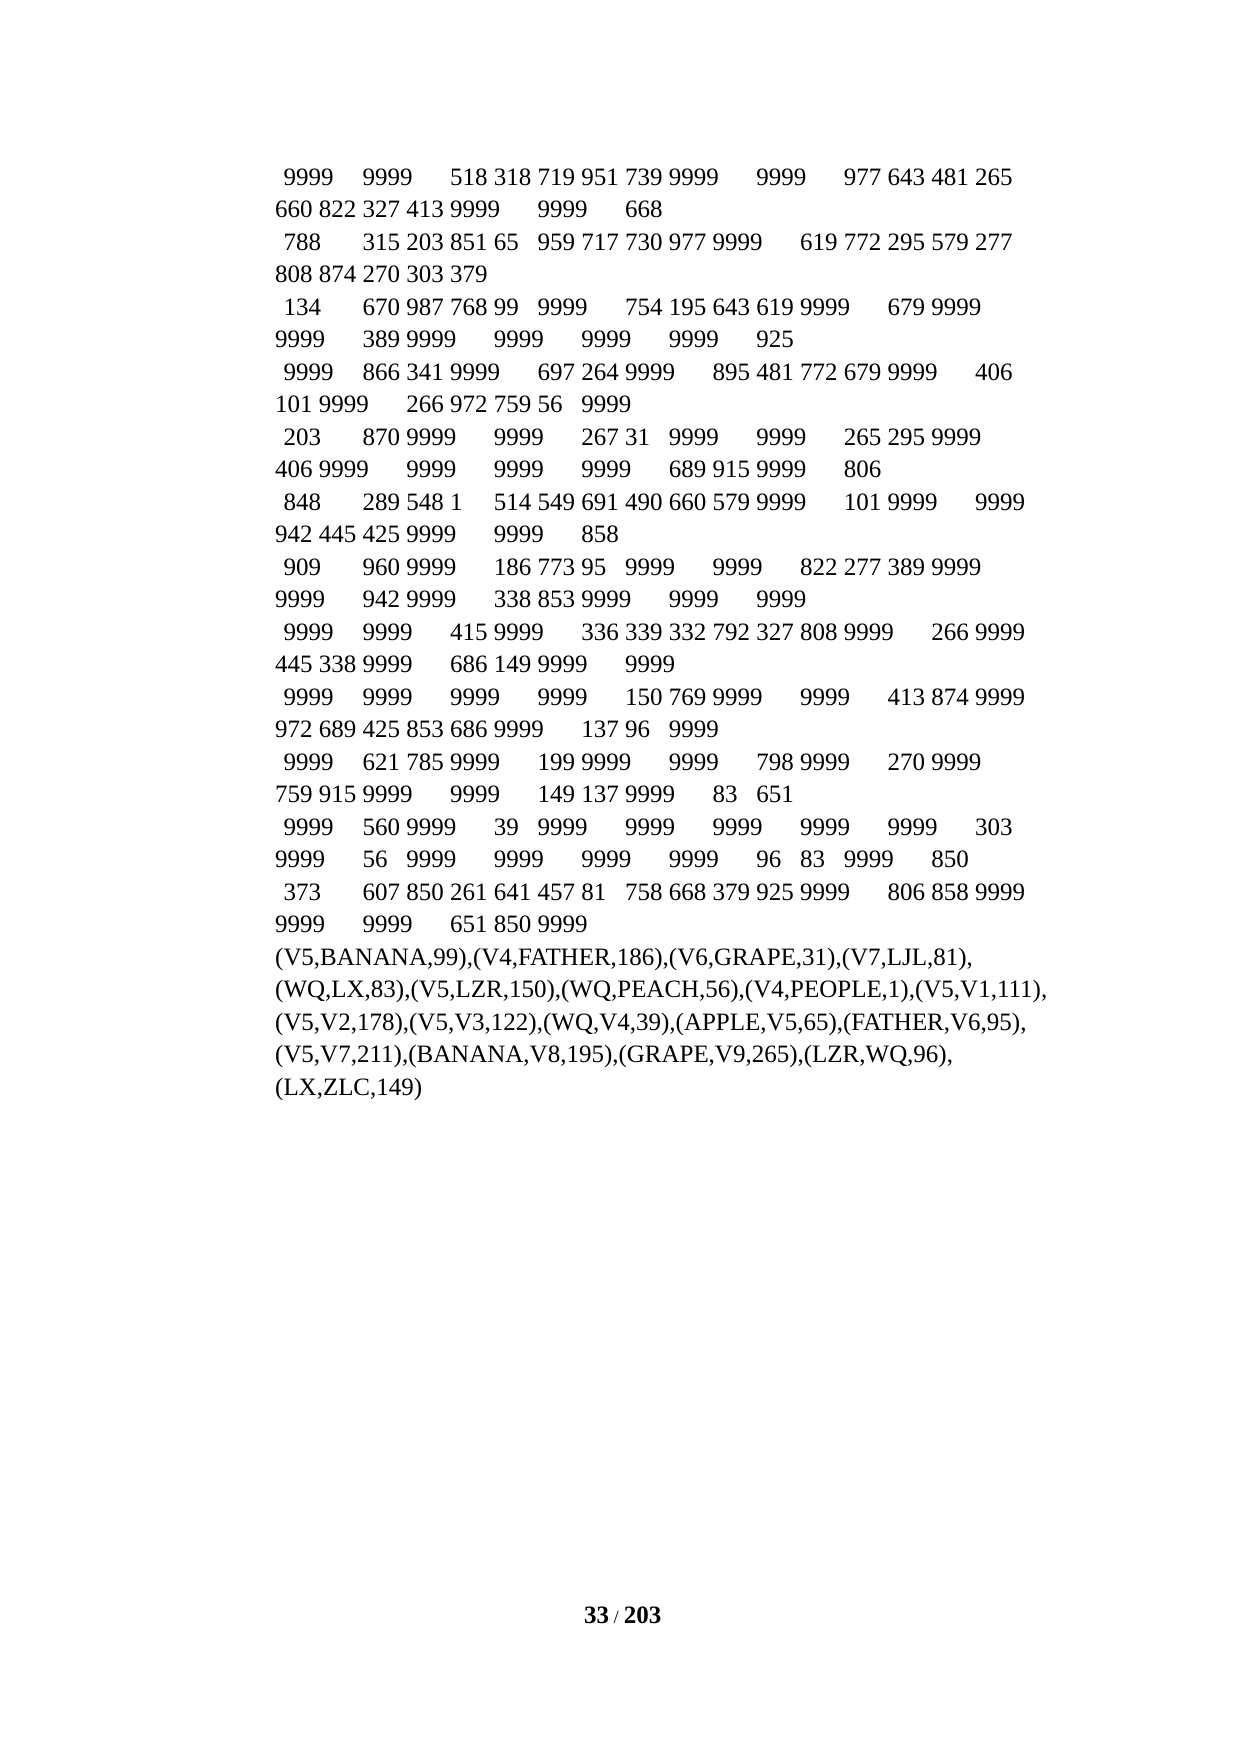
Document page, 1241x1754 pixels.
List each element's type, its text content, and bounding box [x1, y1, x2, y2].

text (V5,BANANA,99),(V4,FATHER,186),(V6,GRAPE,31),(V7,LJL,81),(WQ,LX,83),(V5,LZR,150),(WQ,PEACH,56),(V4,PEOPLE,1),(V5,V1,111),(V5,V2,178),(V5,V3,122),(WQ,V4,39),(APPLE,V5,65),(FATHER,V6,95),(V5,V7,211),(BANANA,V8,195),(GRAPE,V9,265),(LZR,WQ,96),(LX,ZLC,149) [275, 940, 1053, 1103]
text 134 670 987 768 99 9999 754 195 643 619 9999 679 9999 9999 389 9999 9999 9999 9999 925 [233, 290, 1053, 355]
text 9999 9999 415 9999 336 339 332 792 327 808 9999 266 9999 445 338 9999 686 149 9999 9999 [233, 615, 1053, 680]
text 203 870 9999 9999 267 31 9999 9999 265 295 9999 406 9999 9999 9999 9999 689 915 9999 806 [233, 420, 1053, 485]
text 373 607 850 261 641 457 81 758 668 379 925 9999 806 858 9999 9999 9999 651 850 9999 [233, 875, 1053, 940]
text 909 960 9999 186 773 95 9999 9999 822 277 389 9999 9999 942 9999 338 853 9999 9999 9999 [233, 550, 1053, 615]
text 9999 9999 518 318 719 951 739 9999 9999 977 643 481 265 660 822 327 413 9999 9999 668 [233, 160, 1053, 225]
text 9999 866 341 9999 697 264 9999 895 481 772 679 9999 406 101 9999 266 972 759 56 9999 [233, 355, 1053, 420]
text 848 289 548 1 514 549 691 490 660 579 9999 101 9999 9999 942 445 425 9999 9999 858 [233, 485, 1053, 550]
text 9999 621 785 9999 199 9999 9999 798 9999 270 9999 759 915 9999 9999 149 137 9999 83 651 [233, 745, 1053, 810]
text 9999 560 9999 39 9999 9999 9999 9999 9999 303 9999 56 9999 9999 9999 9999 96 83 9999 850 [233, 810, 1053, 875]
text 9999 9999 9999 9999 150 769 9999 9999 413 874 9999 972 689 425 853 686 9999 137 96 9999 [233, 680, 1053, 745]
text 788 315 203 851 65 959 717 730 977 9999 619 772 295 579 277 808 874 270 303 379 [233, 225, 1053, 290]
